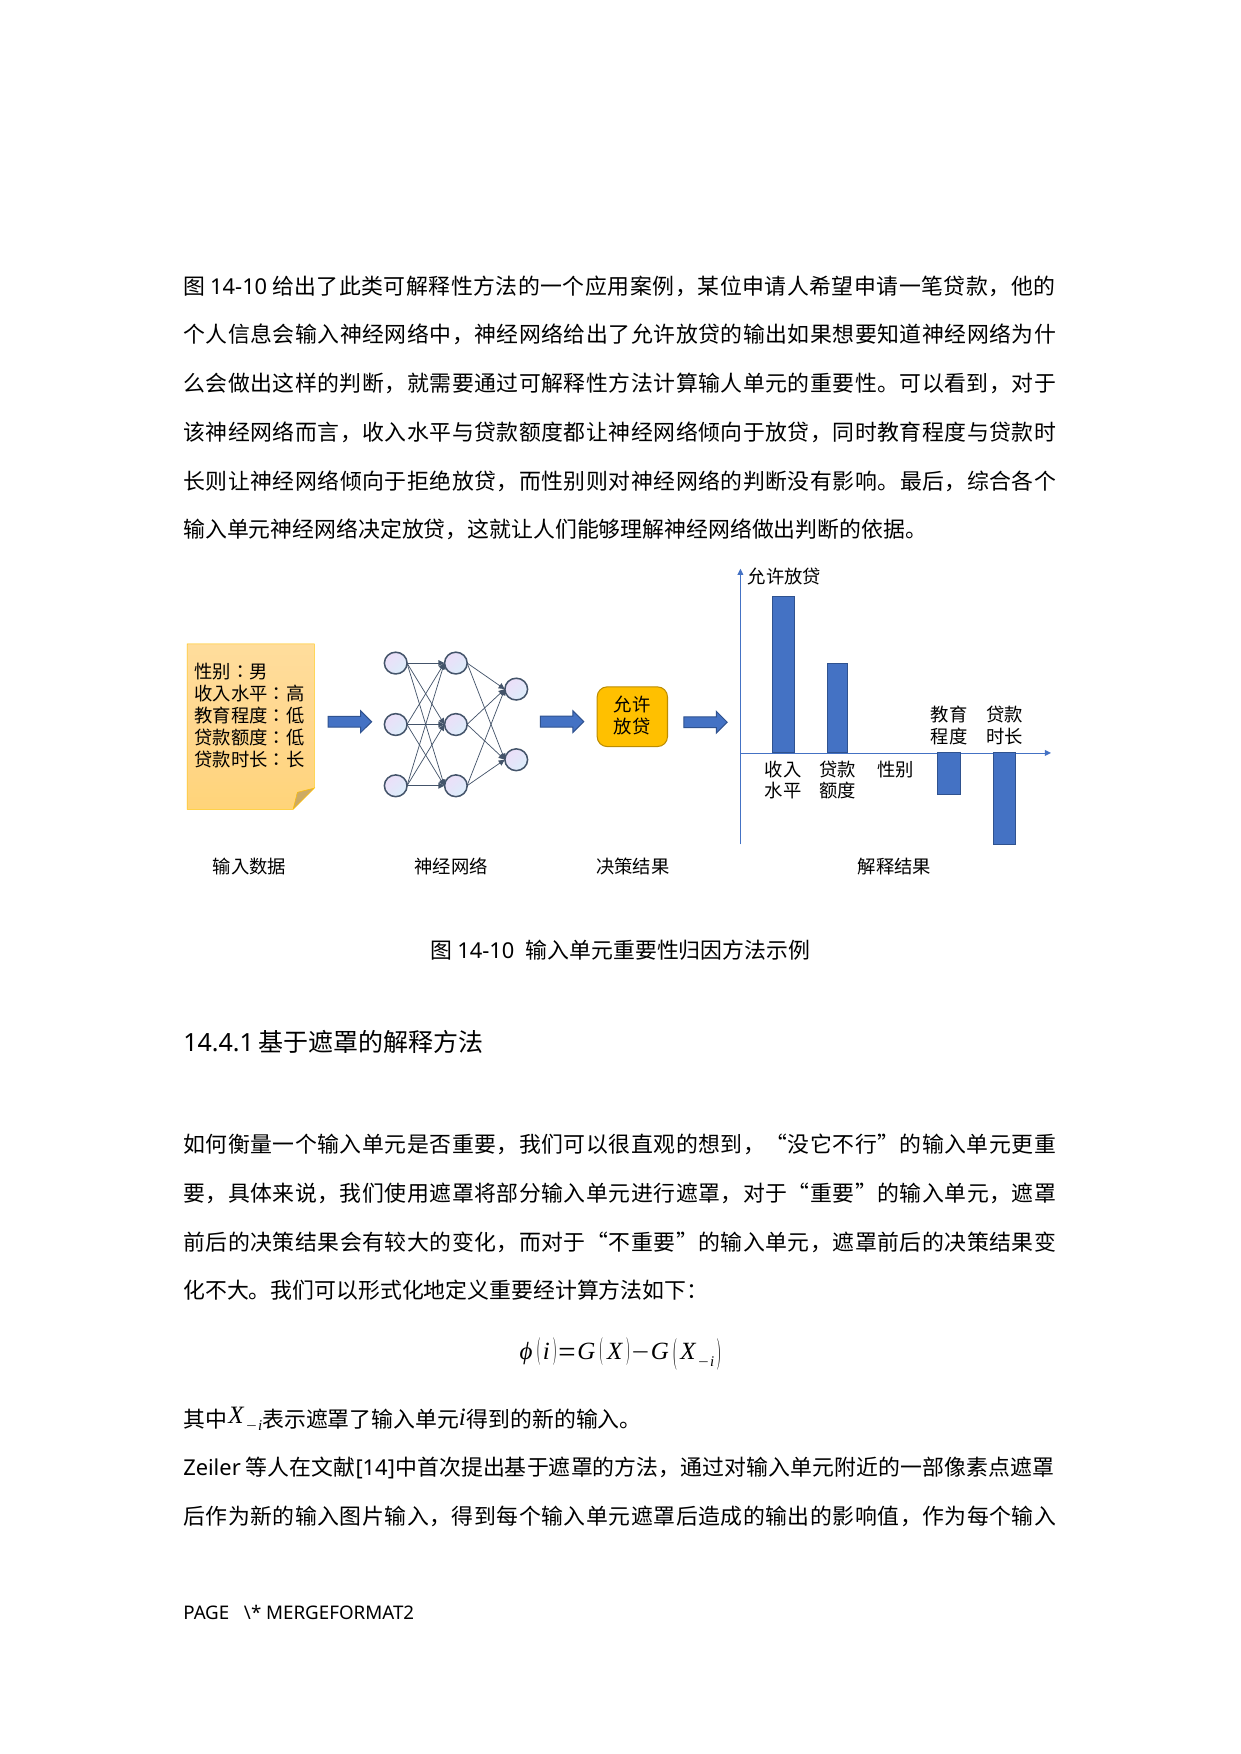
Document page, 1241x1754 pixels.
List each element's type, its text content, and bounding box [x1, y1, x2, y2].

text 图 14-10 输入单元重要性归因方法示例 [183, 933, 1057, 965]
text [183, 1449, 1057, 1531]
subtitle 基于遮罩的解释方法 [183, 1008, 1057, 1073]
text 其中表示遮罩了输入单元得到的新的输入。 [183, 1401, 1057, 1434]
text 如何衡量一个输入单元是否重要，我们可以很直观的想到，“没它不行”的输入单元更重要，具体来说，我们使用遮罩将部分输入单元进行遮罩，对于“重要”的输入单元，遮罩前后的决策结果会有较大的变化，而对于“不重要”的输入单元，遮罩前后的决策结果变化不大。我们可以形式化地定义重要经计算方法如下： [183, 1127, 1057, 1306]
text 图14-10给出了此类可解释性方法的一个应用案例，某位申请人希望申请一笔贷款，他的个人信息会输入神经网络中，神经网络给出了允许放贷的输出如果想要知道神经网络为什么会做出这样的判断，就需要通过可解释性方法计算输人单元的重要性。可以看到，对于该神经网络而言，收入水平与贷款额度都让神经网络倾向于放贷，同时教育程度与贷款时长则让神经网络倾向于拒绝放贷，而性别则对神经网络的判断没有影响。最后，综合各个输入单元神经网络决定放贷，这就让人们能够理解神经网络做出判断的依据。 [183, 268, 1057, 544]
